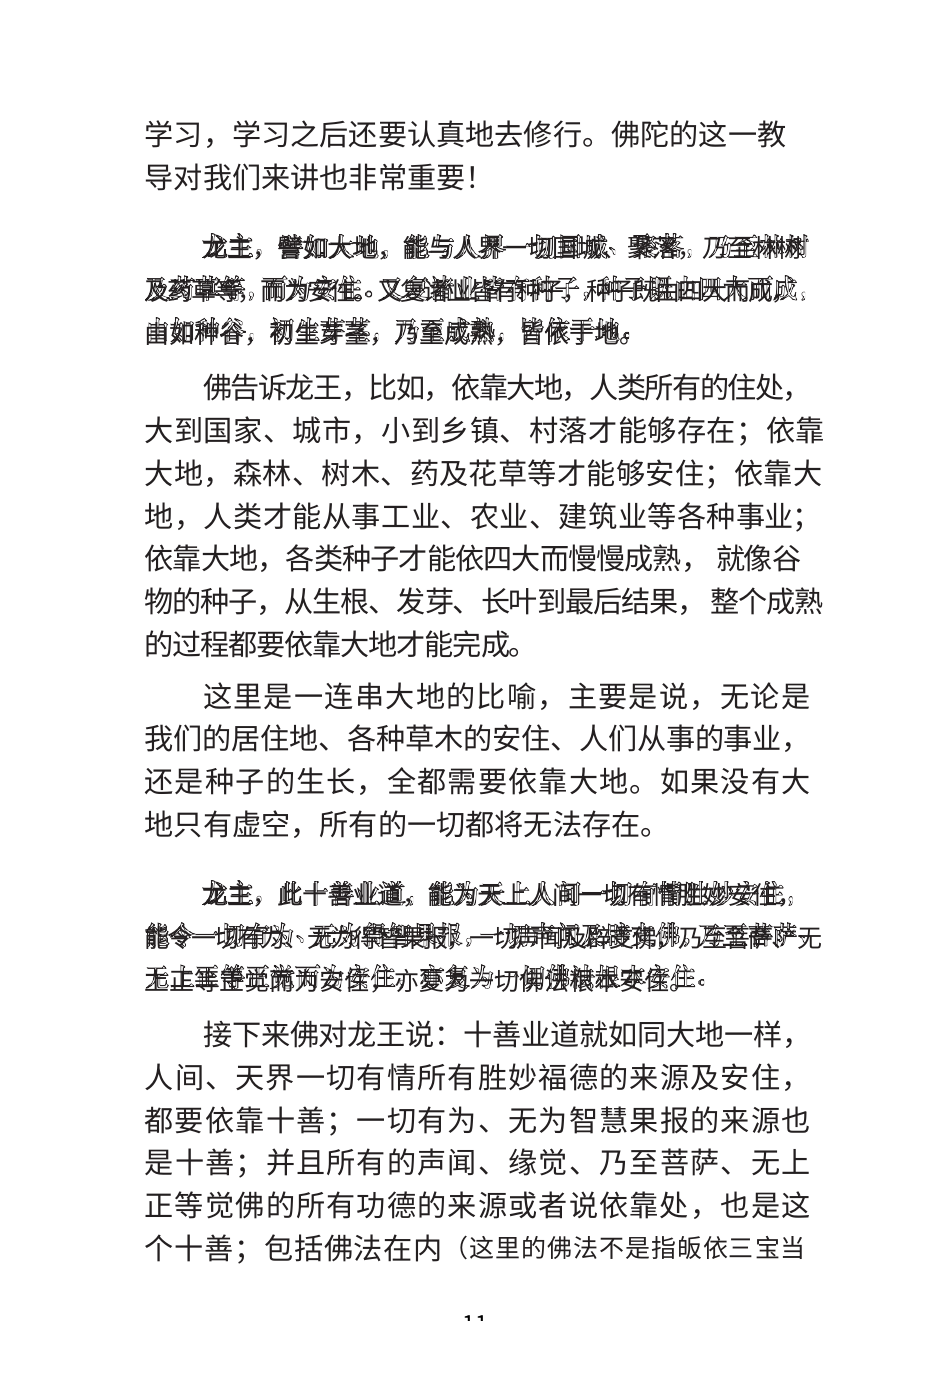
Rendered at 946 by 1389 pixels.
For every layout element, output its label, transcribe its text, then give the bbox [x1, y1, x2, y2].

text 这里是一连串大地的比喻，主要是说，无论是我们的居住地、各种草木的安住、人们从事的事业， 还是种子的生长，全都需要依靠大地。如果没有大地只有虚空，所有的一切都将无法存在。 [144, 673, 812, 844]
text 学习，学习之后还要认真地去修行。佛陀的这一教导对我们来讲也非常重要！ [144, 112, 811, 197]
text 龙主，譬如大地，能与人界一切国城、聚落，乃至林树及药草等，而为安住。又复诸业皆有种子，种子既由四大而成， 由如种谷，初生芽茎，乃至成熟，皆依于地。 [144, 229, 823, 350]
text 龙主，此十善业道，能为天上人间一切有情胜妙安住， 能令一切有为、无为得智果报，一切声闻及辟支佛，乃至菩萨、无上正等正觉而为安住，亦复为一切佛法根本安住。 [144, 876, 823, 997]
text 佛告诉龙王，比如，依靠大地，人类所有的住处， 大到国家、城市，小到乡镇、村落才能够存在；依靠大地，森林、树木、药及花草等才能够安住；依靠大地，人类才能从事工业、农业、建筑业等各种事业；依靠大地，各类种子才能依四大而慢慢成熟， 就像谷物的种子，从生根、发芽、长叶到最后结果， 整个成熟的过程都要依靠大地才能完成。 [144, 365, 825, 663]
text 接下来佛对龙王说：十善业道就如同大地一样， 人间、天界一切有情所有胜妙福德的来源及安住， 都要依靠十善；一切有为、无为智慧果报的来源也是十善；并且所有的声闻、缘觉、乃至菩萨、无上正等觉佛的所有功德的来源或者说依靠处，也是这个十善；包括佛法在内（这里的佛法不是指皈依三宝当 [144, 1012, 812, 1268]
